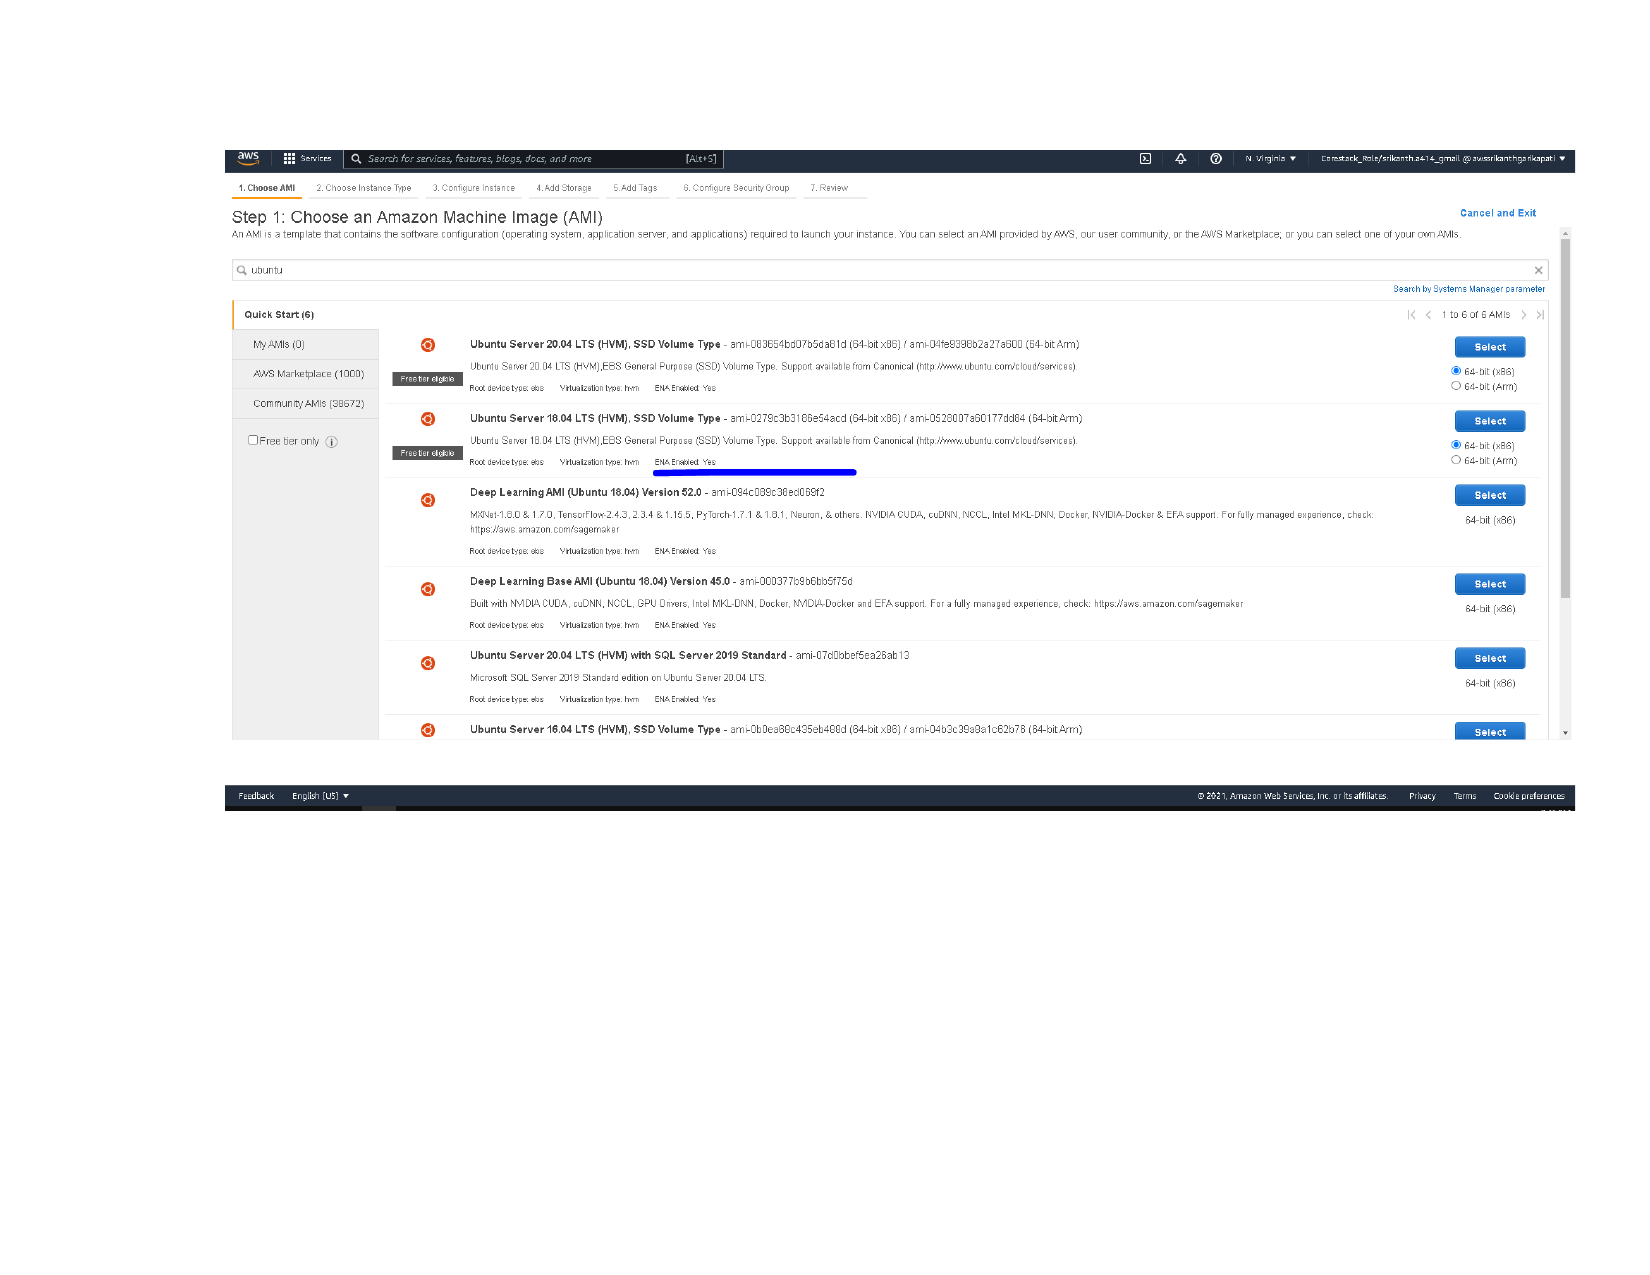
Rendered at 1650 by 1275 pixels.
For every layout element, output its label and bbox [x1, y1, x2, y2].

picture [225, 150, 1575, 811]
